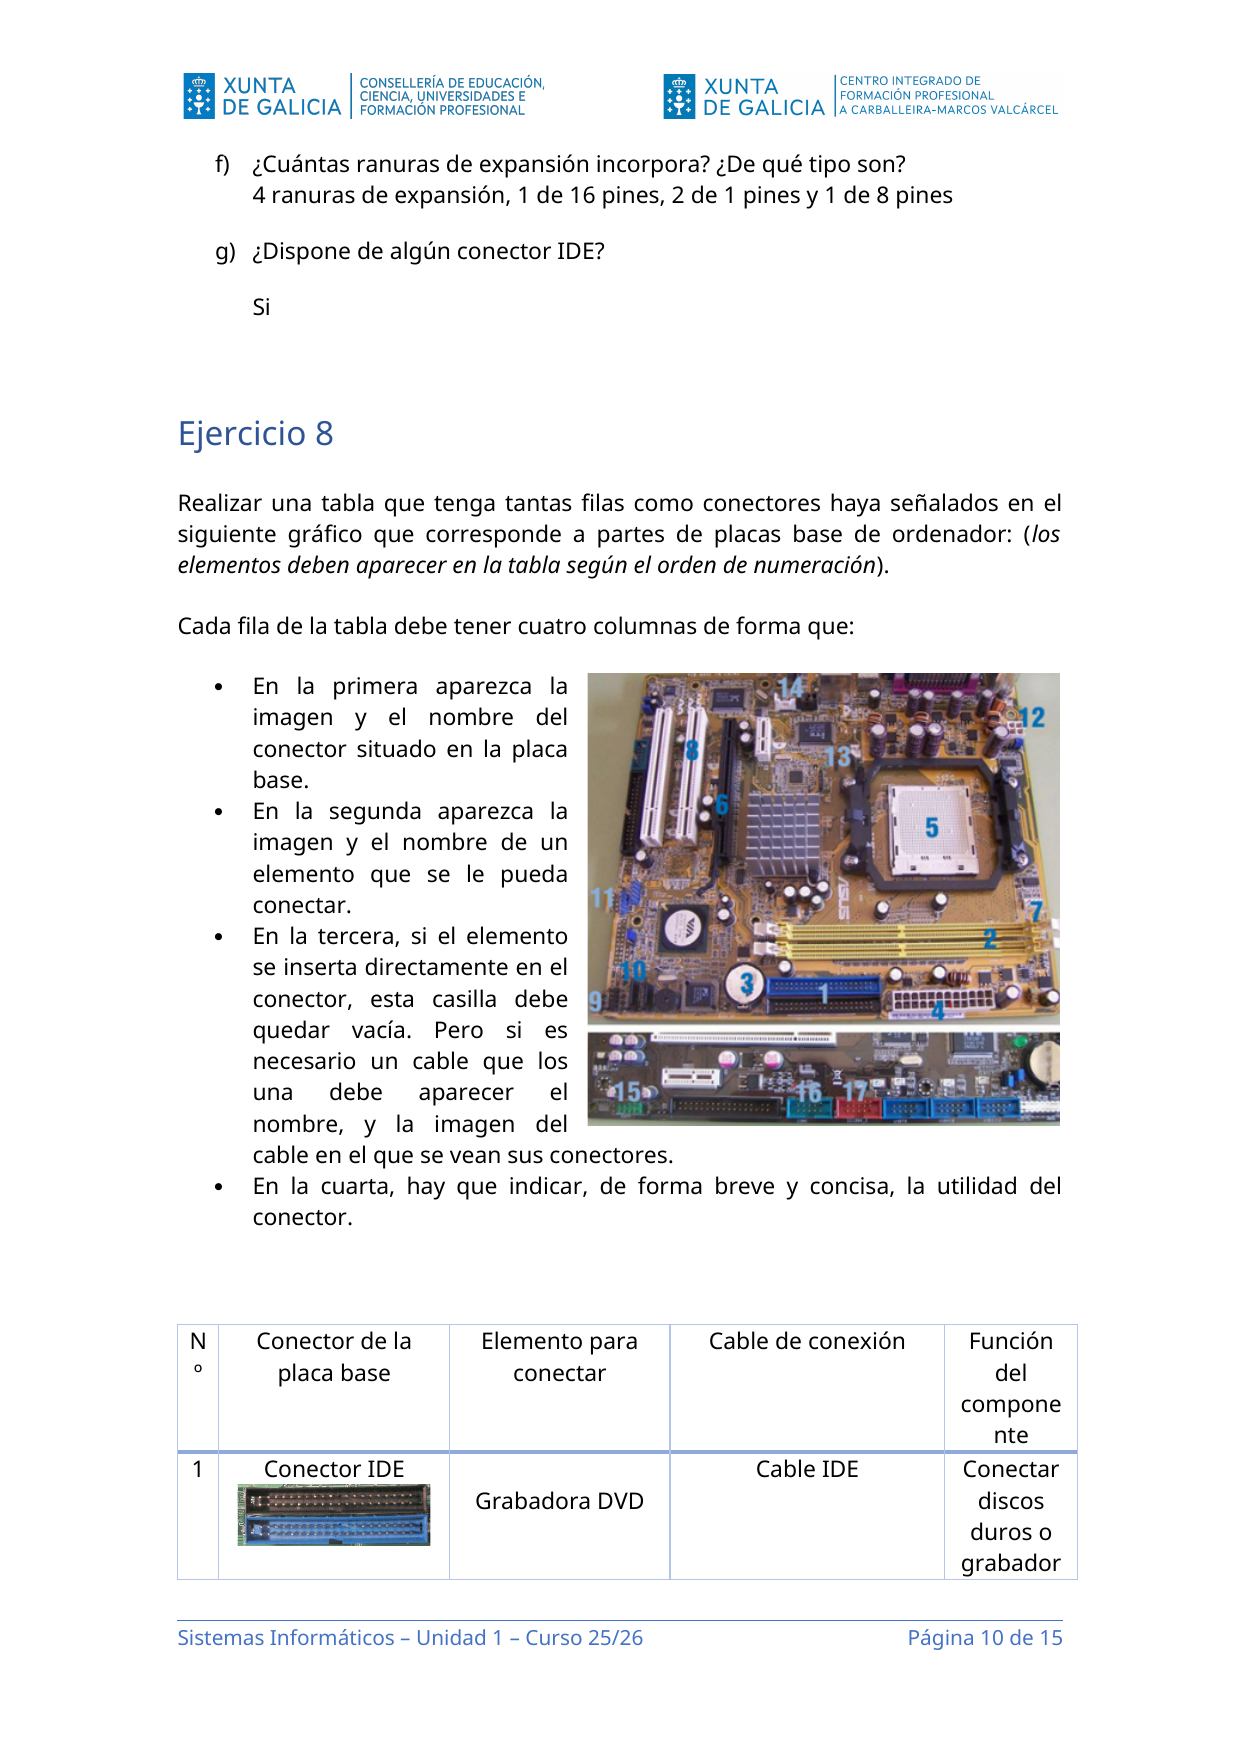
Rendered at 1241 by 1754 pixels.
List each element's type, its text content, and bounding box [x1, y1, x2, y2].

list En la tercera, si el elemento se inserta directamente en el conector, esta casilla debe quedar vacía. Pero si es necesario un cable que los una debe aparecer el nombre, y la imagen del cable en el que se vean sus conectores. [215, 920, 1063, 1170]
table_header Función del componente [945, 1325, 1077, 1450]
table_cell Grabadora DVD [450, 1454, 669, 1578]
subtitle Ejercicio 8 [177, 410, 1063, 456]
table_cell 1 [178, 1454, 218, 1578]
picture [696, 74, 1063, 119]
table_header Conector de la placa base [219, 1325, 449, 1450]
list En la cuarta, hay que indicar, de forma breve y concisa, la utilidad del conector. [215, 1170, 1063, 1233]
text Si [252, 291, 1063, 323]
picture [237, 1484, 431, 1546]
list ¿Cuántas ranuras de expansión incorpora? ¿De qué tipo son? 4 ranuras de expansión, 1 de 16 pines, 2 de 1 pines y 1 de 8 pines [215, 148, 1063, 210]
list ¿Dispone de algún conector IDE? [215, 235, 1063, 266]
list En la primera aparezca la imagen y el nombre del conector situado en la placa base. [215, 670, 1063, 795]
text Realizar una tabla que tenga tantas filas como conectores haya señalados en el siguiente gráfico que corresponde a partes de placas base de ordenador: (los elementos deben aparecer en la tabla según el orden de numeración). [177, 487, 1063, 581]
table_header Nº [178, 1325, 218, 1450]
table_header Elemento para conectar [450, 1325, 669, 1450]
table_header Cable de conexión [671, 1325, 944, 1450]
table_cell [945, 1454, 1077, 1578]
picture [183, 73, 545, 119]
text Cada fila de la tabla debe tener cuatro columnas de forma que: [177, 610, 1063, 641]
picture [584, 673, 1060, 1123]
picture [674, 96, 684, 108]
list En la segunda aparezca la imagen y el nombre de un elemento que se le pueda conectar. [215, 795, 584, 920]
table_cell Cable IDE [671, 1454, 944, 1578]
table_cell Conector IDE [219, 1454, 449, 1578]
